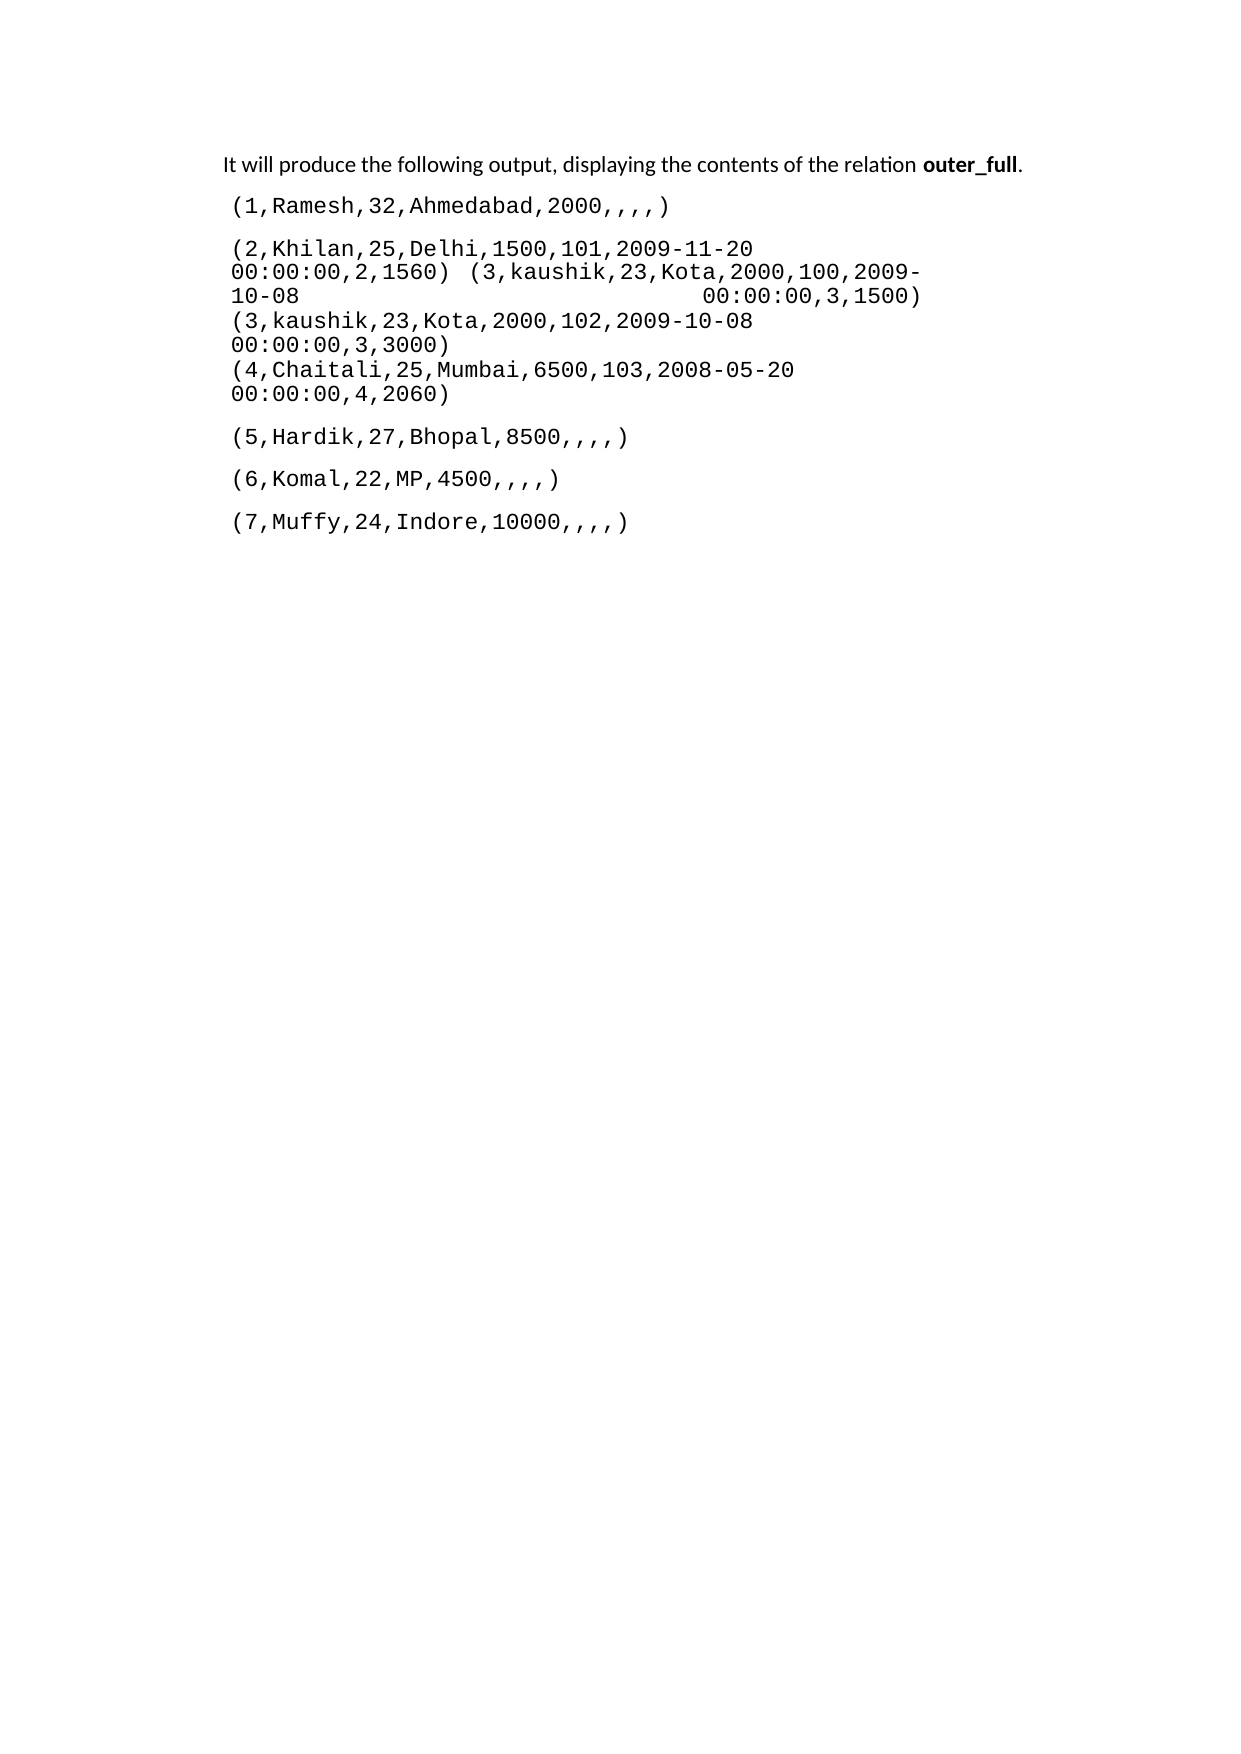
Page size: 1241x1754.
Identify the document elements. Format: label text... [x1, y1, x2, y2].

text (1,Ramesh,32,Ahmedabad,2000,,,,) [231, 195, 1090, 221]
text (5,Hardik,27,Bhopal,8500,,,,) [231, 425, 1090, 451]
text (7,Muffy,24,Indore,10000,,,,) [231, 510, 1090, 536]
text It will produce the following output, displaying the contents of the relation outer_full. [150, 150, 1023, 178]
text (2,Khilan,25,Delhi,1500,101,2009-11-20 00:00:00,2,1560) (3,kaushik,23,Kota,2000,100,2009-10-08 00:00:00,3,1500) (3,kaushik,23,Kota,2000,102,2009-10-08 00:00:00,3,3000) (4,Chaitali,25,Mumbai,6500,103,2008-05-20 00:00:00,4,2060) [231, 237, 922, 408]
text (6,Komal,22,MP,4500,,,,) [231, 468, 1090, 494]
